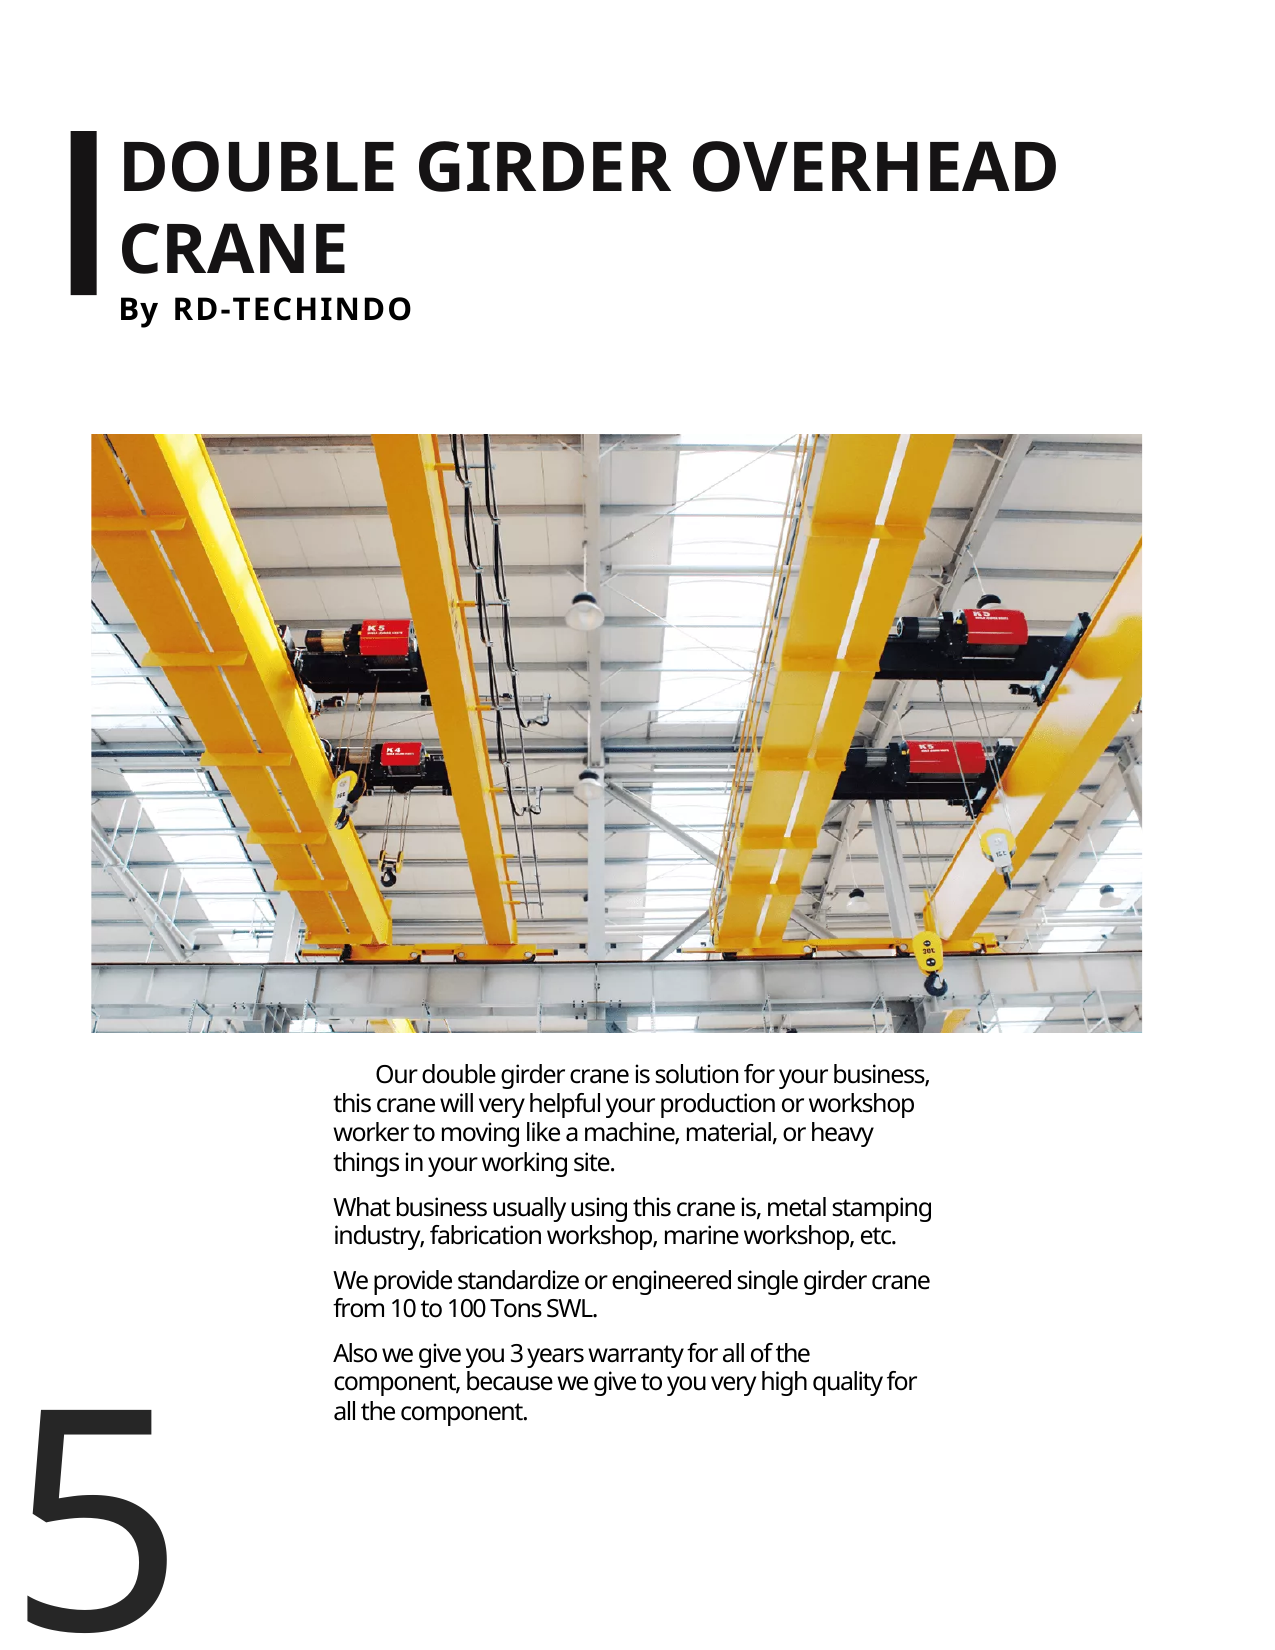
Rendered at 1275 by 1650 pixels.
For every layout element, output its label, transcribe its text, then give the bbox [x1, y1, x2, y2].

text Our double girder crane is solution for your business, this crane will very helpful your production or workshop worker to moving like a machine, material, or heavy things in your working site. [333, 1060, 939, 1179]
picture [91, 434, 1143, 1033]
text We provide standardize or engineered single girder crane from 10 to 100 Tons SWL. [333, 1265, 939, 1325]
text What business usually using this crane is, metal stamping industry, fabrication workshop, marine workshop, etc. [333, 1192, 939, 1252]
subtitle By RD-TECHINDO [118, 290, 1233, 327]
text DOUBLE GIRDER OVERHEAD CRANE [118, 126, 1233, 290]
text Also we give you 3 years warranty for all of the component, because we give to you very high quality for all the component. [333, 1338, 939, 1427]
